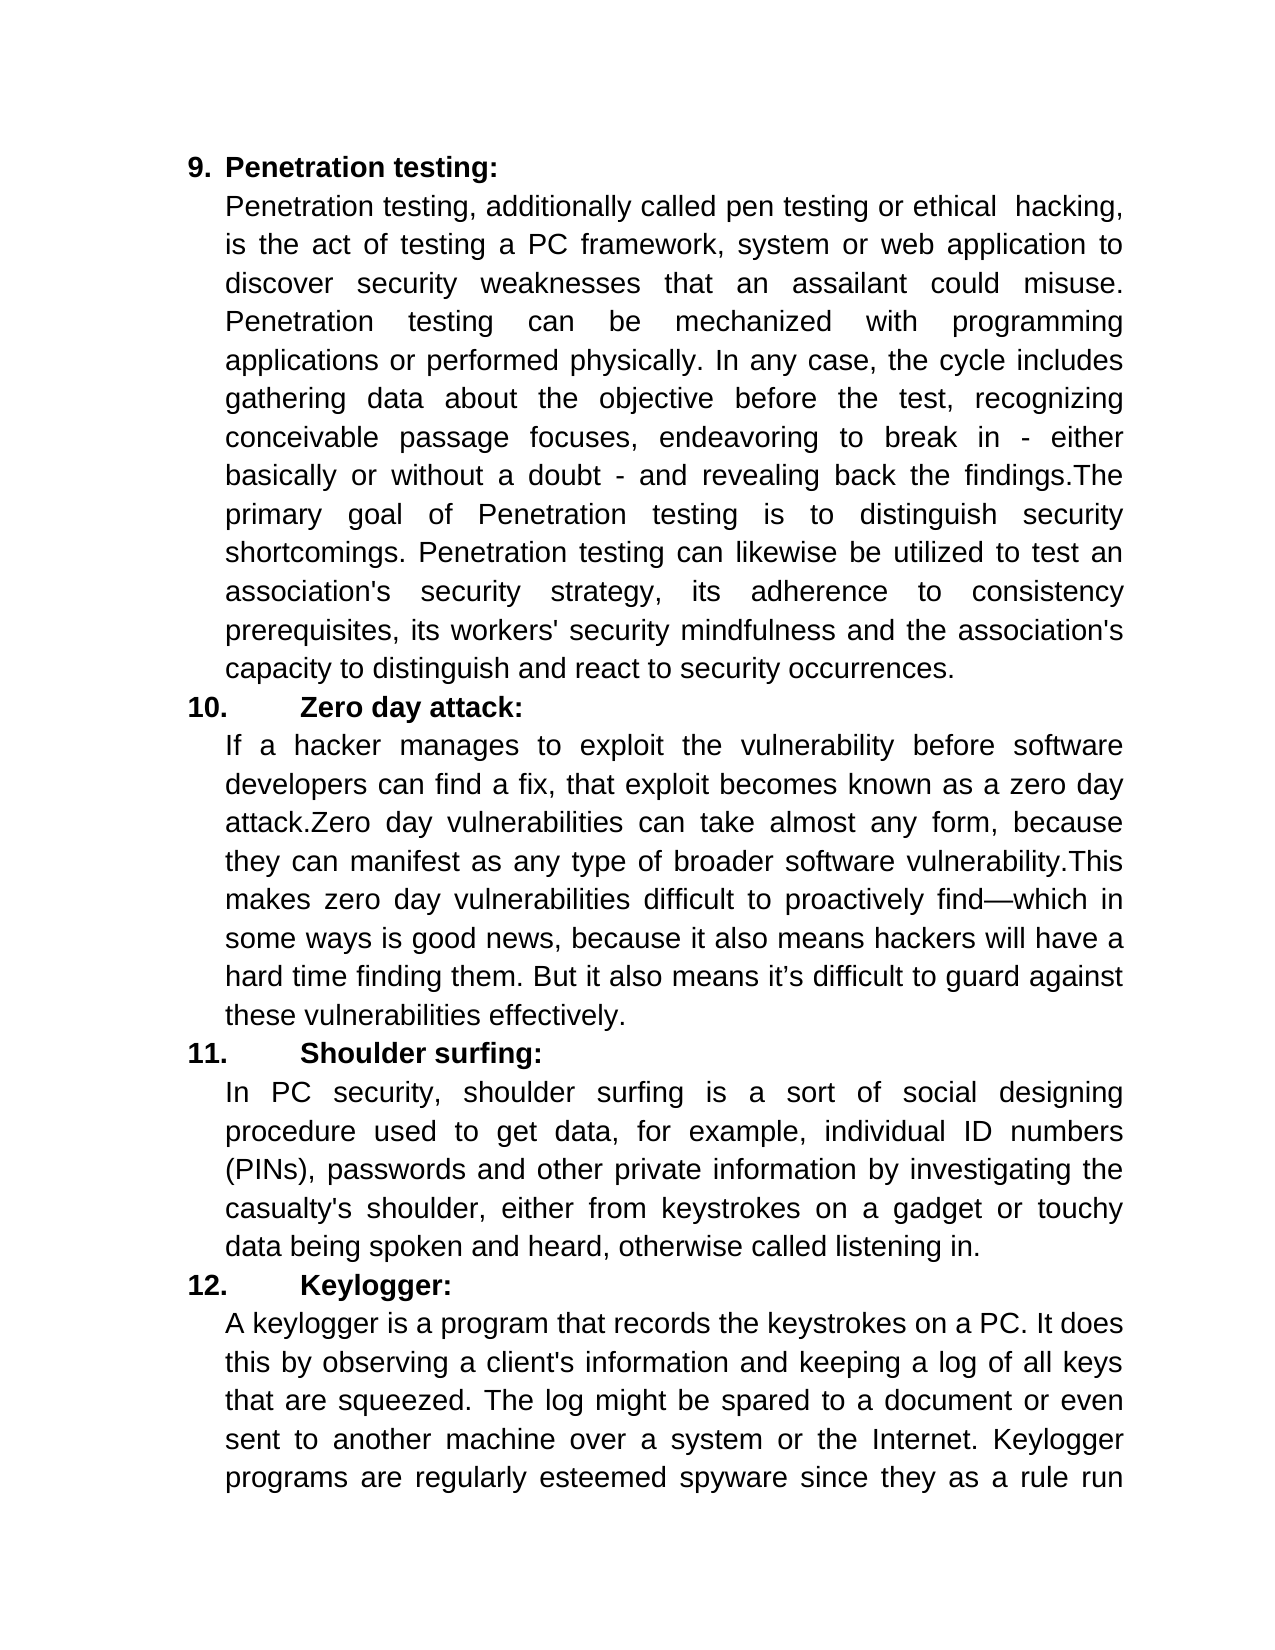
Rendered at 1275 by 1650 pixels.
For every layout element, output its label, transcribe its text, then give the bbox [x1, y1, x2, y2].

list Shoulder surfing: [187, 1036, 1125, 1070]
list Keylogger: [187, 1268, 1125, 1301]
list Penetration testing: [187, 150, 1125, 183]
text Penetration testing, additionally called pen testing or ethical hacking, is the act of testing a PC framework, system or web application to discover security weaknesses that an assailant could misuse. Penetration testing can be mechanized with programming applications or performed physically. In any case, the cycle includes gathering data about the objective before the test, recognizing conceivable passage focuses, endeavoring to break in - either basically or without a doubt - and revealing back the findings.The primary goal of Penetration testing is to distinguish security shortcomings. Penetration testing can likewise be utilized to test an association's security strategy, its adherence to consistency prerequisites, its workers' security mindfulness and the association's capacity to distinguish and react to security occurrences. [225, 188, 1125, 684]
list Zero day attack: [187, 689, 1125, 723]
text If a hacker manages to exploit the vulnerability before software developers can find a fix, that exploit becomes known as a zero day attack.Zero day vulnerabilities can take almost any form, because they can manifest as any type of broader software vulnerability.This makes zero day vulnerabilities difficult to proactively find—which in some ways is good news, because it also means hackers will have a hard time finding them. But it also means it’s difficult to guard against these vulnerabilities effectively. [225, 728, 1125, 1031]
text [225, 1306, 1125, 1494]
text In PC security, shoulder surfing is a sort of social designing procedure used to get data, for example, individual ID numbers (PINs), passwords and other private information by investigating the casualty's shoulder, either from keystrokes on a gadget or touchy data being spoken and heard, otherwise called listening in. [225, 1075, 1125, 1263]
